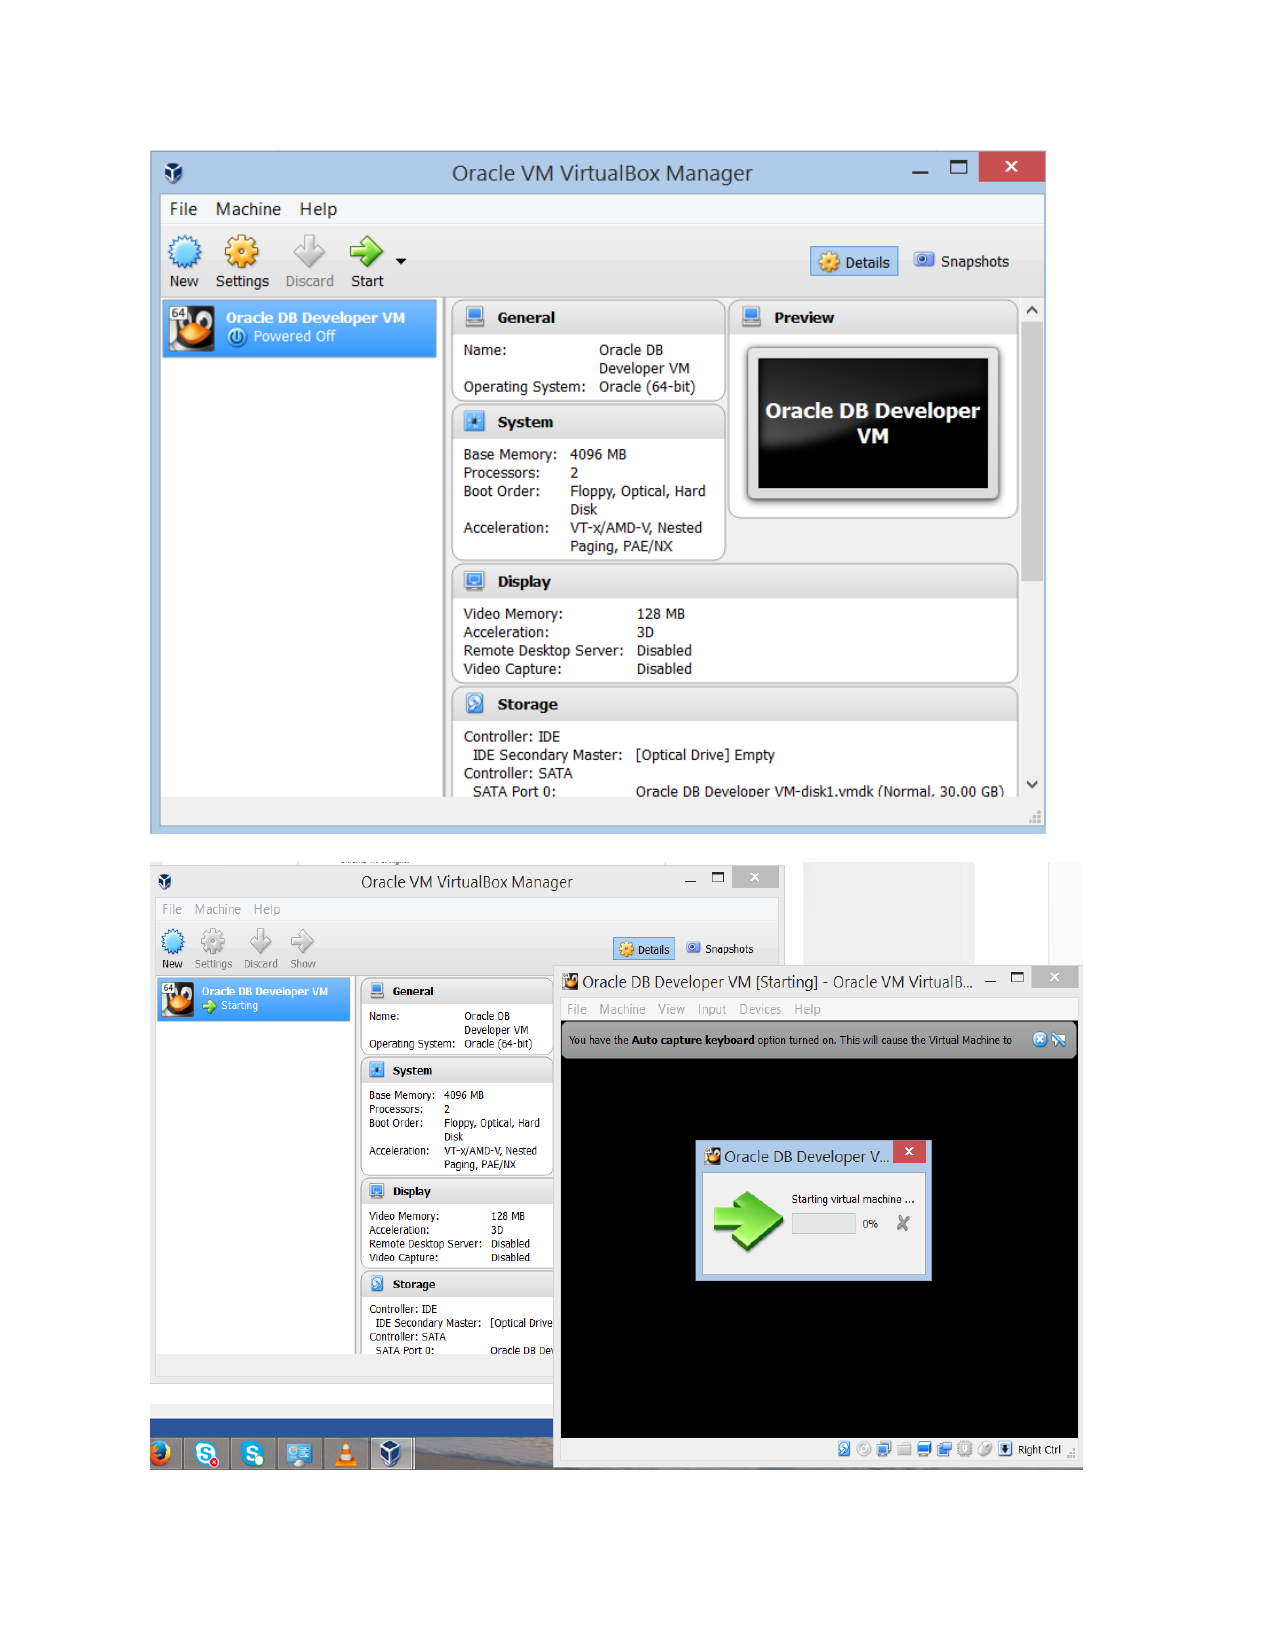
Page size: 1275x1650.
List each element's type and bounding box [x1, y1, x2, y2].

picture [150, 862, 1083, 1470]
picture [150, 150, 1047, 834]
